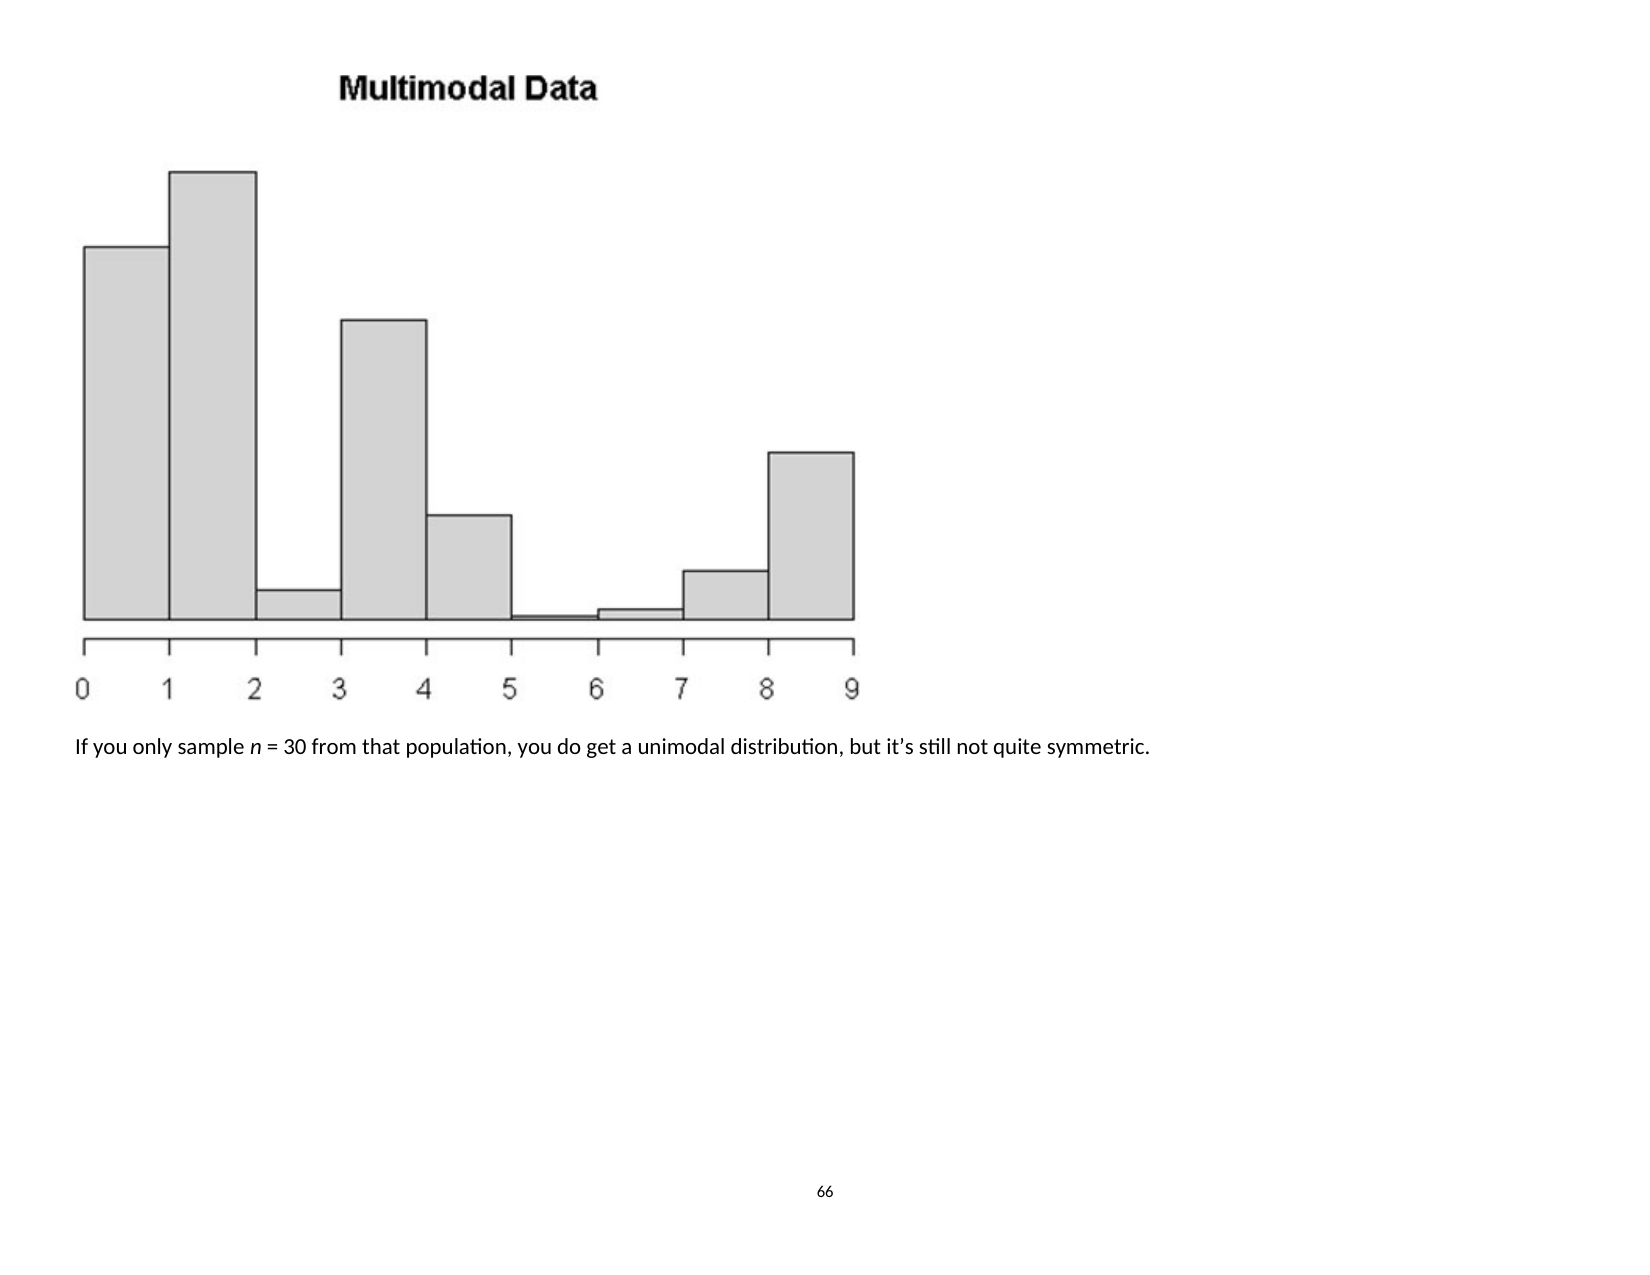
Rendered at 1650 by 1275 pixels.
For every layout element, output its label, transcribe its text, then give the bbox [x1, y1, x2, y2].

text If you only sample n = 30 from that population, you do get a unimodal distribution, but it’s still not quite symmetric. [75, 732, 1575, 760]
picture [75, 75, 860, 701]
